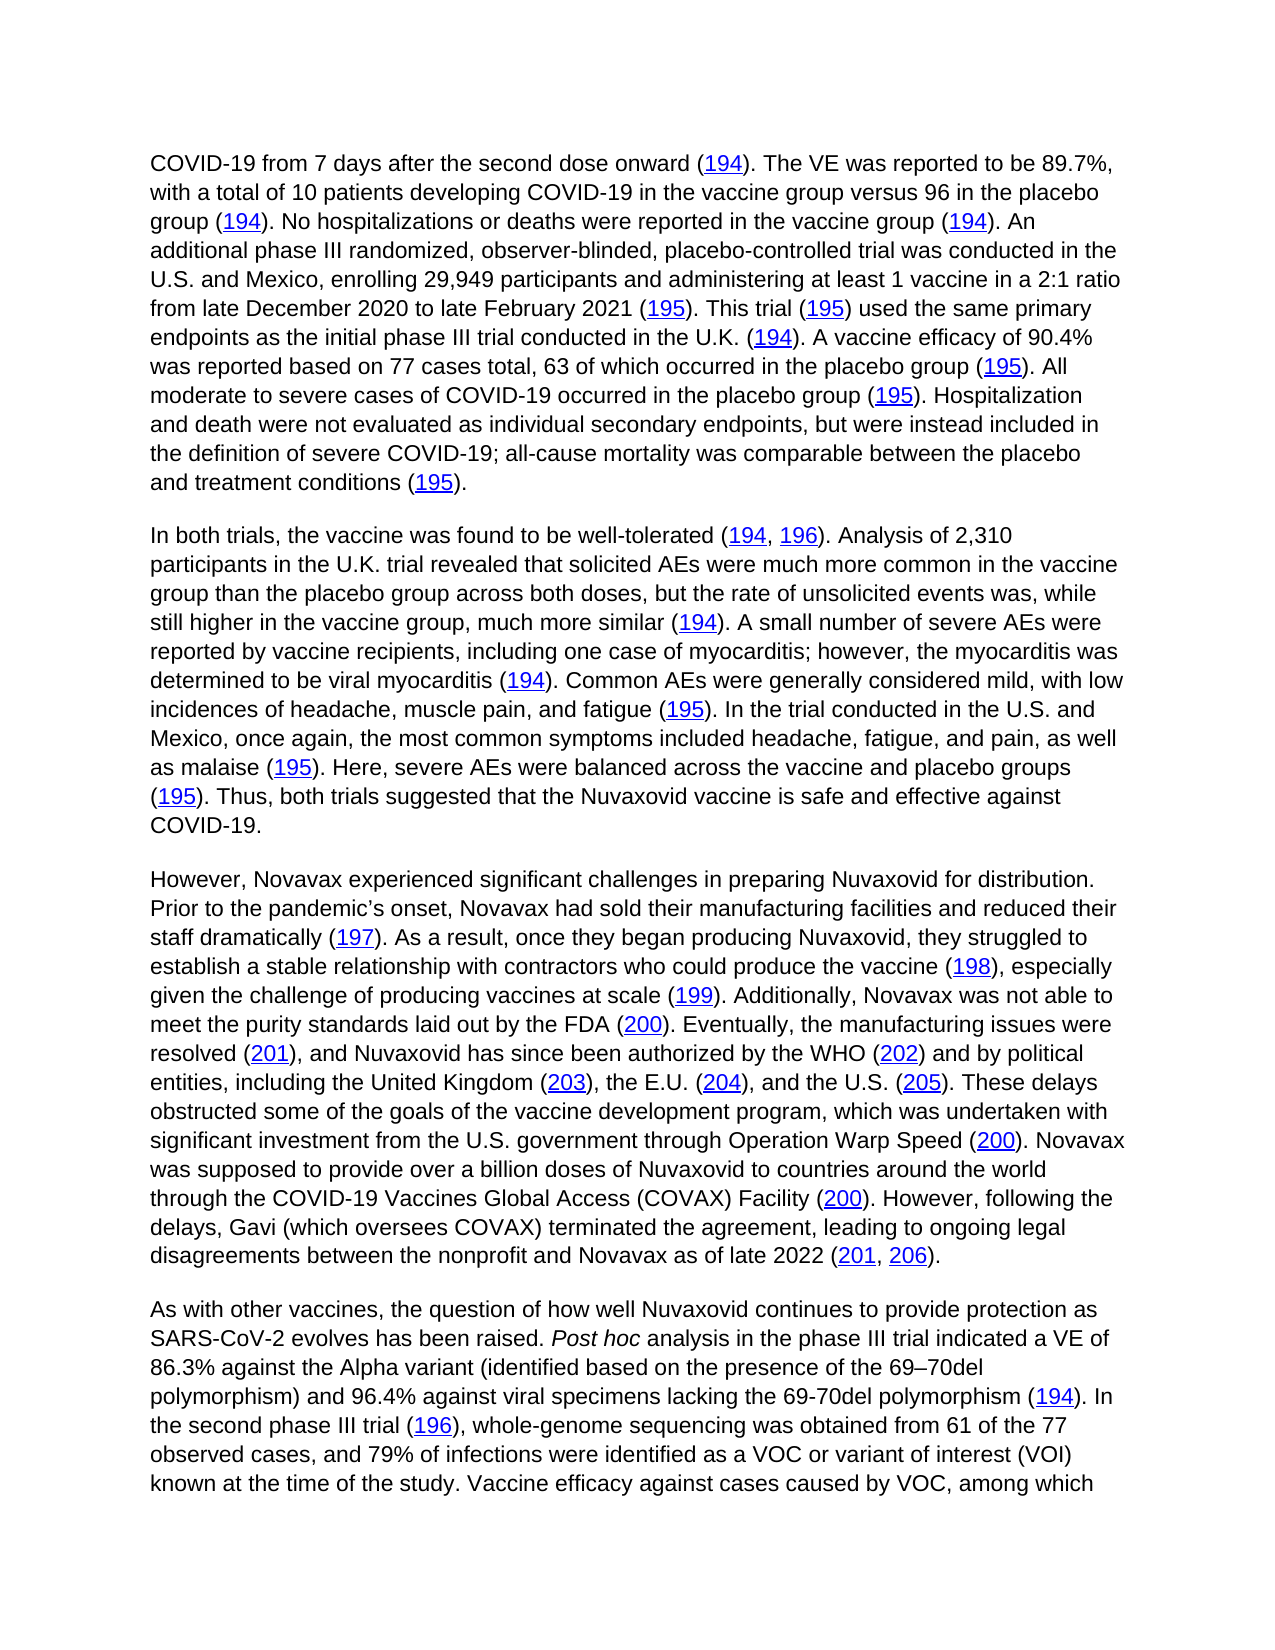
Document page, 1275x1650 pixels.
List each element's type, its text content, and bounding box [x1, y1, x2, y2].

text In both trials, the vaccine was found to be well-tolerated (194, 196). Analysis of 2,310 participants in the U.K. trial revealed that solicited AEs were much more common in the vaccine group than the placebo group across both doses, but the rate of unsolicited events was, while still higher in the vaccine group, much more similar (194). A small number of severe AEs were reported by vaccine recipients, including one case of myocarditis; however, the myocarditis was determined to be viral myocarditis (194). Common AEs were generally considered mild, with low incidences of headache, muscle pain, and fatigue (195). In the trial conducted in the U.S. and Mexico, once again, the most common symptoms included headache, fatigue, and pain, as well as malaise (195). Here, severe AEs were balanced across the vaccine and placebo groups (195). Thus, both trials suggested that the Nuvaxovid vaccine is safe and effective against COVID-19. [150, 522, 1125, 838]
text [150, 1296, 1125, 1497]
text However, Novavax experienced significant challenges in preparing Nuvaxovid for distribution. Prior to the pandemic’s onset, Novavax had sold their manufacturing facilities and reduced their staff dramatically (197). As a result, once they began producing Nuvaxovid, they struggled to establish a stable relationship with contractors who could produce the vaccine (198), especially given the challenge of producing vaccines at scale (199). Additionally, Novavax was not able to meet the purity standards laid out by the FDA (200). Eventually, the manufacturing issues were resolved (201), and Nuvaxovid has since been authorized by the WHO (202) and by political entities, including the United Kingdom (203), the E.U. (204), and the U.S. (205). These delays obstructed some of the goals of the vaccine development program, which was undertaken with significant investment from the U.S. government through Operation Warp Speed (200). Novavax was supposed to provide over a billion doses of Nuvaxovid to countries around the world through the COVID-19 Vaccines Global Access (COVAX) Facility (200). However, following the delays, Gavi (which oversees COVAX) terminated the agreement, leading to ongoing legal disagreements between the nonprofit and Novavax as of late 2022 (201, 206). [150, 866, 1125, 1269]
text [150, 150, 1125, 495]
